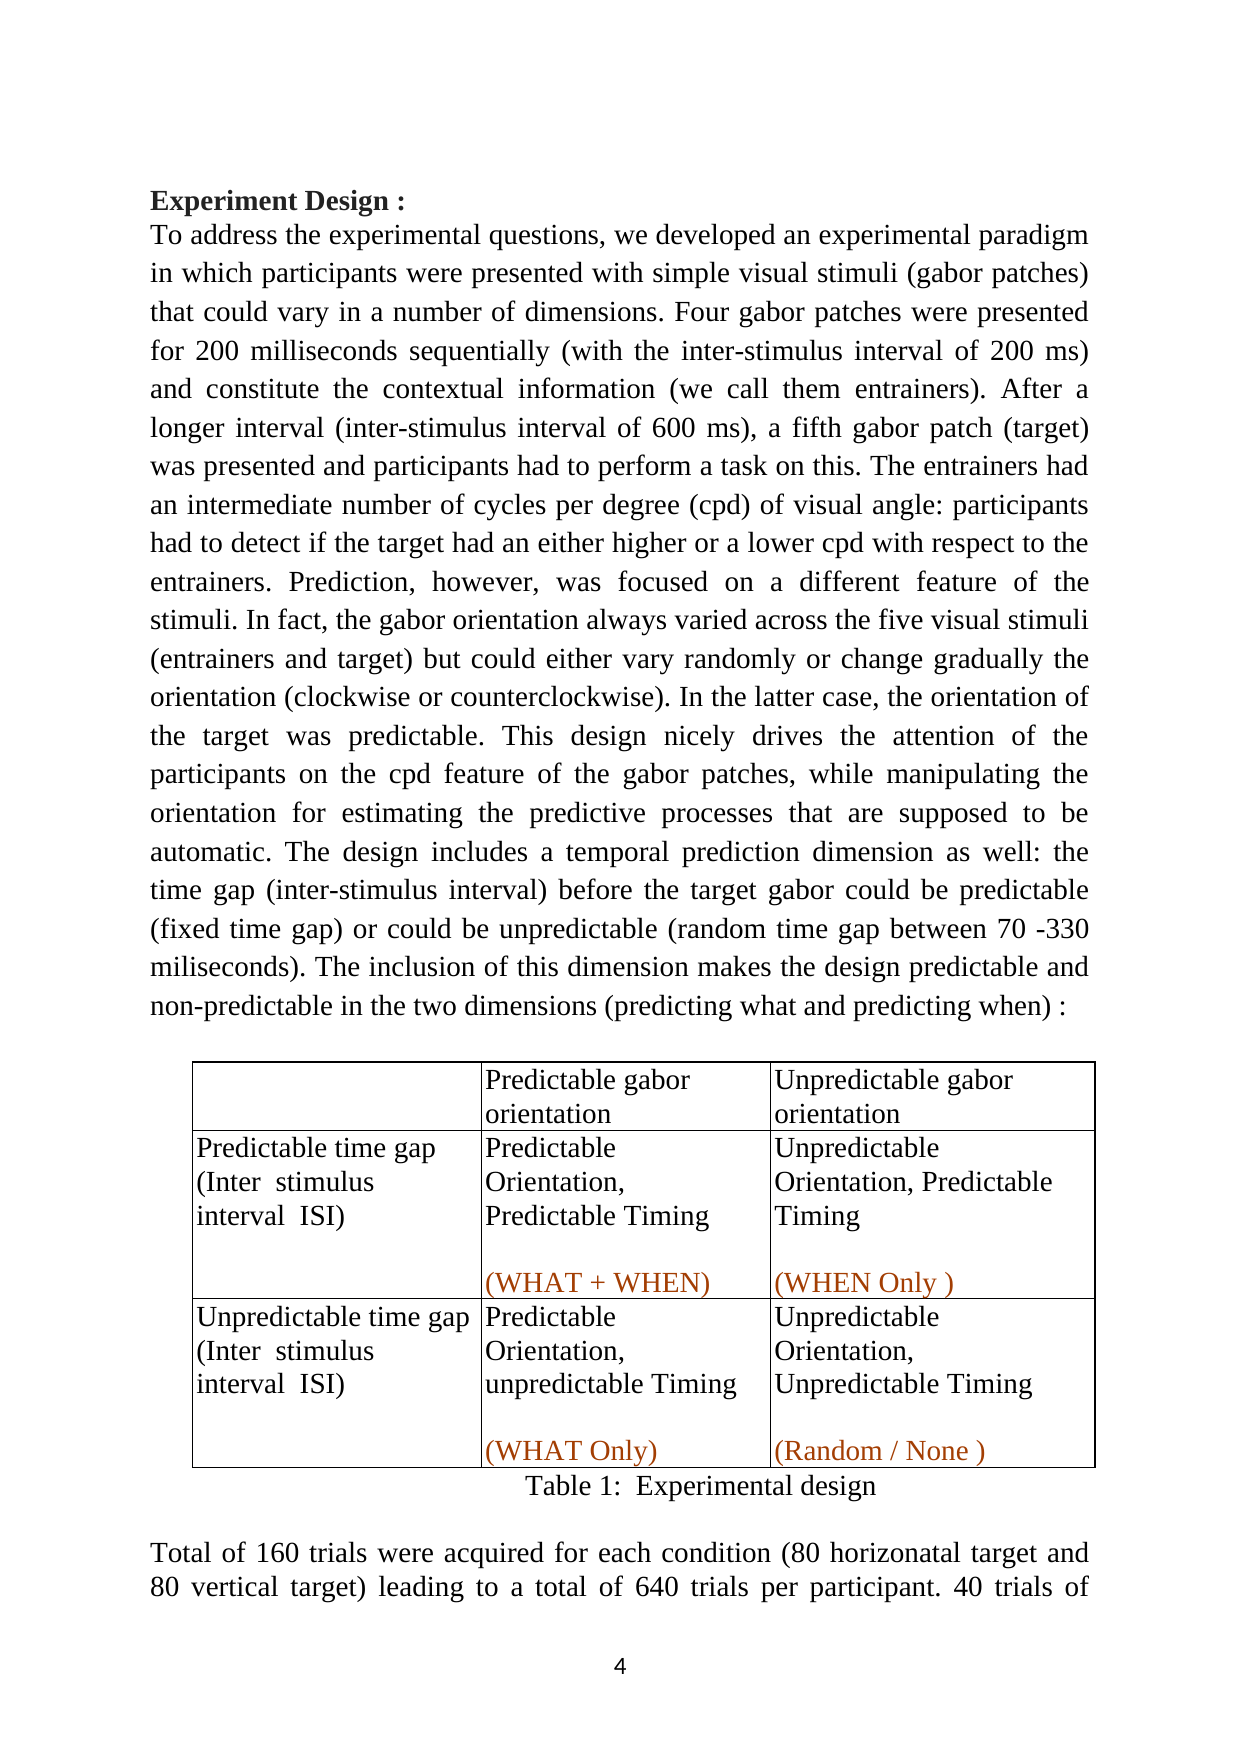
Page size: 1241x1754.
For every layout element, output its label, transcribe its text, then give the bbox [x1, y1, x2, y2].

table_cell Predictable Orientation, Predictable Timing (WHAT + WHEN) [482, 1131, 770, 1298]
table_cell Unpredictable time gap (Inter stimulus interval ISI) [193, 1299, 481, 1467]
table_cell Unpredictable Orientation, Unpredictable Timing (Random / None ) [771, 1299, 1094, 1467]
table_header Predictable gabor orientation [482, 1063, 770, 1129]
text Experiment Design : [150, 183, 1090, 217]
table_cell Unpredictable Orientation, Predictable Timing (WHEN Only ) [771, 1131, 1094, 1298]
table_cell Predictable time gap (Inter stimulus interval ISI) [193, 1131, 481, 1298]
table_header [193, 1063, 481, 1129]
text Table 1: Experimental design [150, 1468, 1090, 1502]
table_cell Predictable Orientation, unpredictable Timing (WHAT Only) [482, 1299, 770, 1467]
text To address the experimental questions, we developed an experimental paradigm in which participants were presented with simple visual stimuli (gabor patches) that could vary in a number of dimensions. Four gabor patches were presented for 200 milliseconds sequentially (with the inter-stimulus interval of 200 ms) and constitute the contextual information (we call them entrainers). After a longer interval (inter-stimulus interval of 600 ms), a fifth gabor patch (target) was presented and participants had to perform a task on this. The entrainers had an intermediate number of cycles per degree (cpd) of visual angle: participants had to detect if the target had an either higher or a lower cpd with respect to the entrainers. Prediction, however, was focused on a different feature of the stimuli. In fact, the gabor orientation always varied across the five visual stimuli (entrainers and target) but could either vary randomly or change gradually the orientation (clockwise or counterclockwise). In the latter case, the orientation of the target was predictable. This design nicely drives the attention of the participants on the cpd feature of the gabor patches, while manipulating the orientation for estimating the predictive processes that are supposed to be automatic. The design includes a temporal prediction dimension as well: the time gap (inter-stimulus interval) before the target gabor could be predictable (fixed time gap) or could be unpredictable (random time gap between 70 -330 miliseconds). The inclusion of this dimension makes the design predictable and non-predictable in the two dimensions (predicting what and predicting when) : [150, 217, 1090, 1021]
table_header Unpredictable gabor orientation [771, 1063, 1094, 1129]
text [150, 1535, 1090, 1602]
